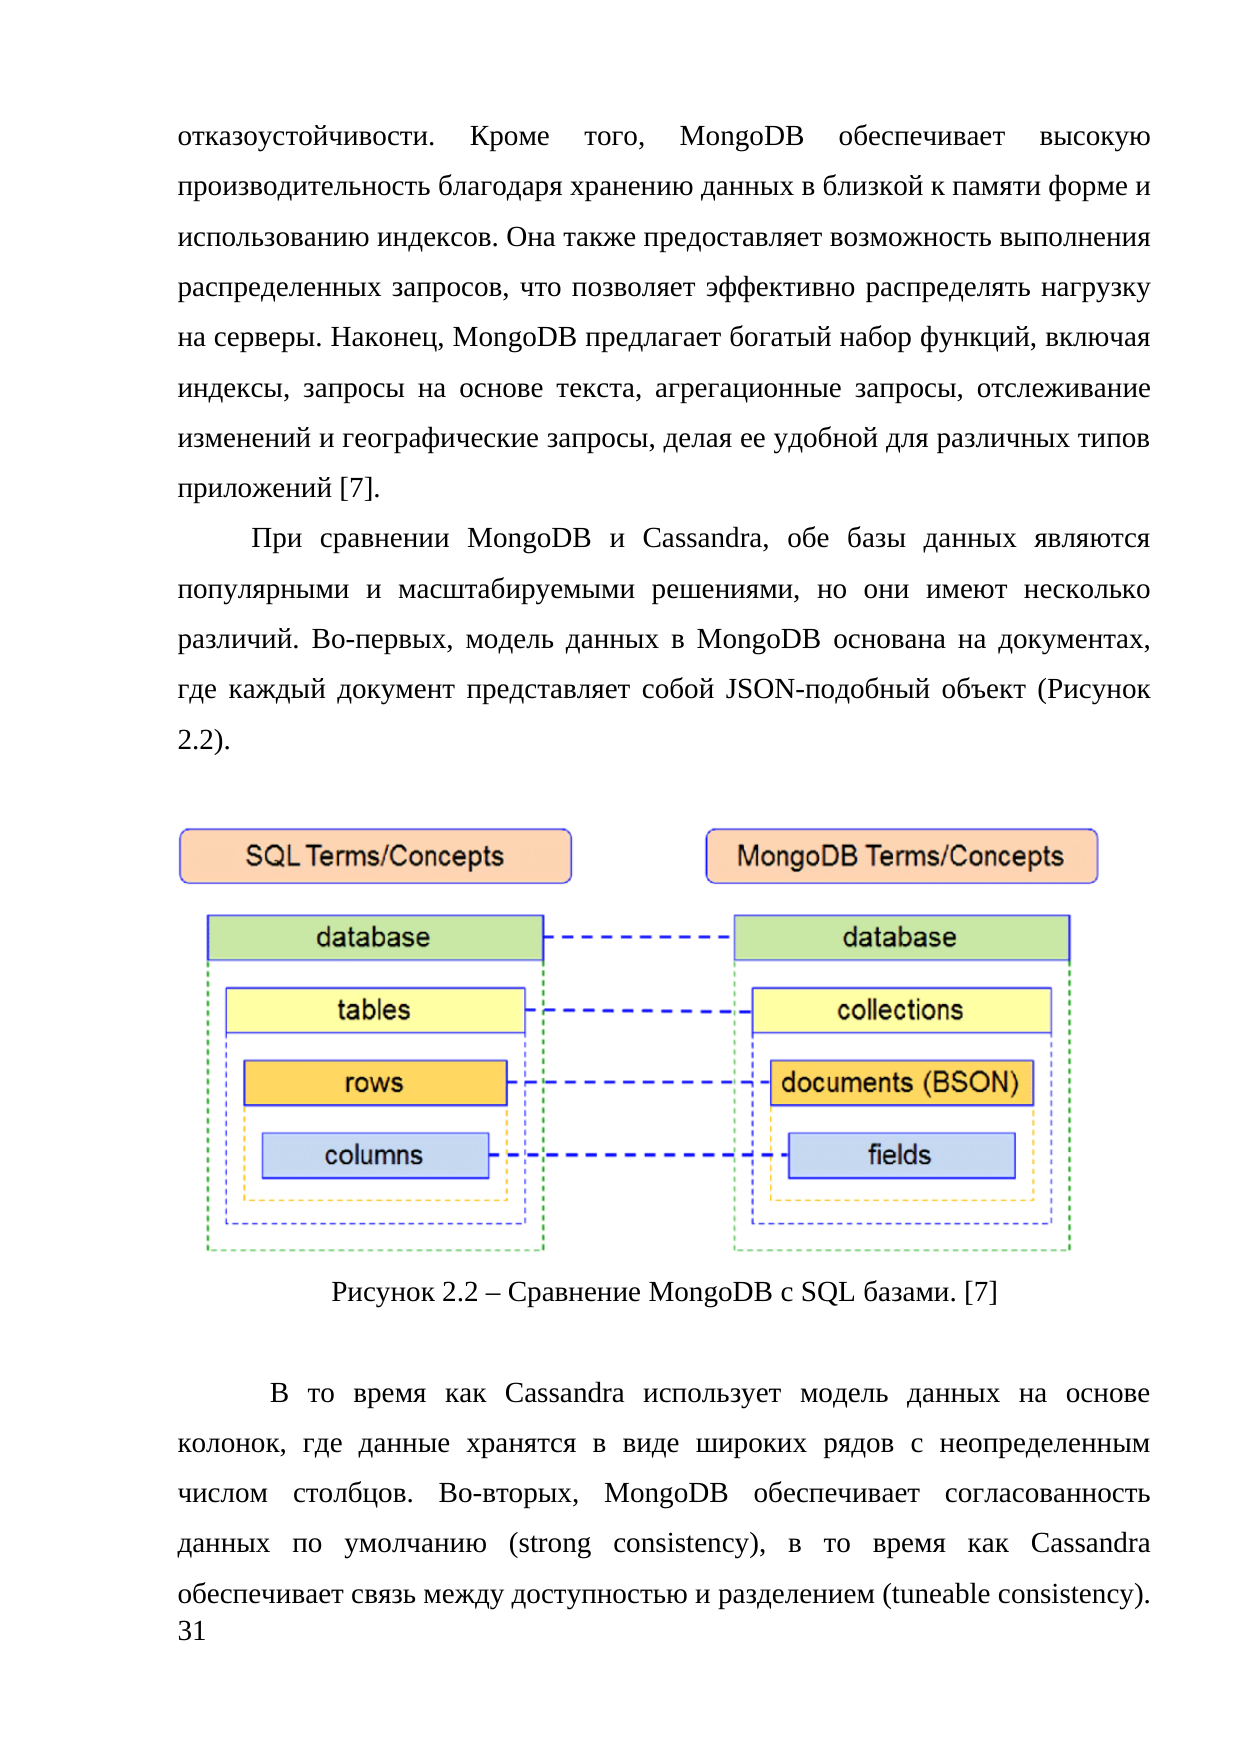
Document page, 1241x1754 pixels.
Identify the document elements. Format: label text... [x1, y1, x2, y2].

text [177, 1375, 1152, 1609]
picture [177, 822, 1102, 1260]
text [177, 118, 1152, 504]
text Рисунок 2.2 – Сравнение MongoDB с SQL базами. [7] [177, 1274, 1152, 1308]
text При сравнении MongoDB и Cassandra, обе базы данных являются популярными и масштабируемыми решениями, но они имеют несколько различий. Во-первых, модель данных в MongoDB основана на документах, где каждый документ представляет собой JSON-подобный объект (Рисунок 2.2). [177, 521, 1152, 755]
